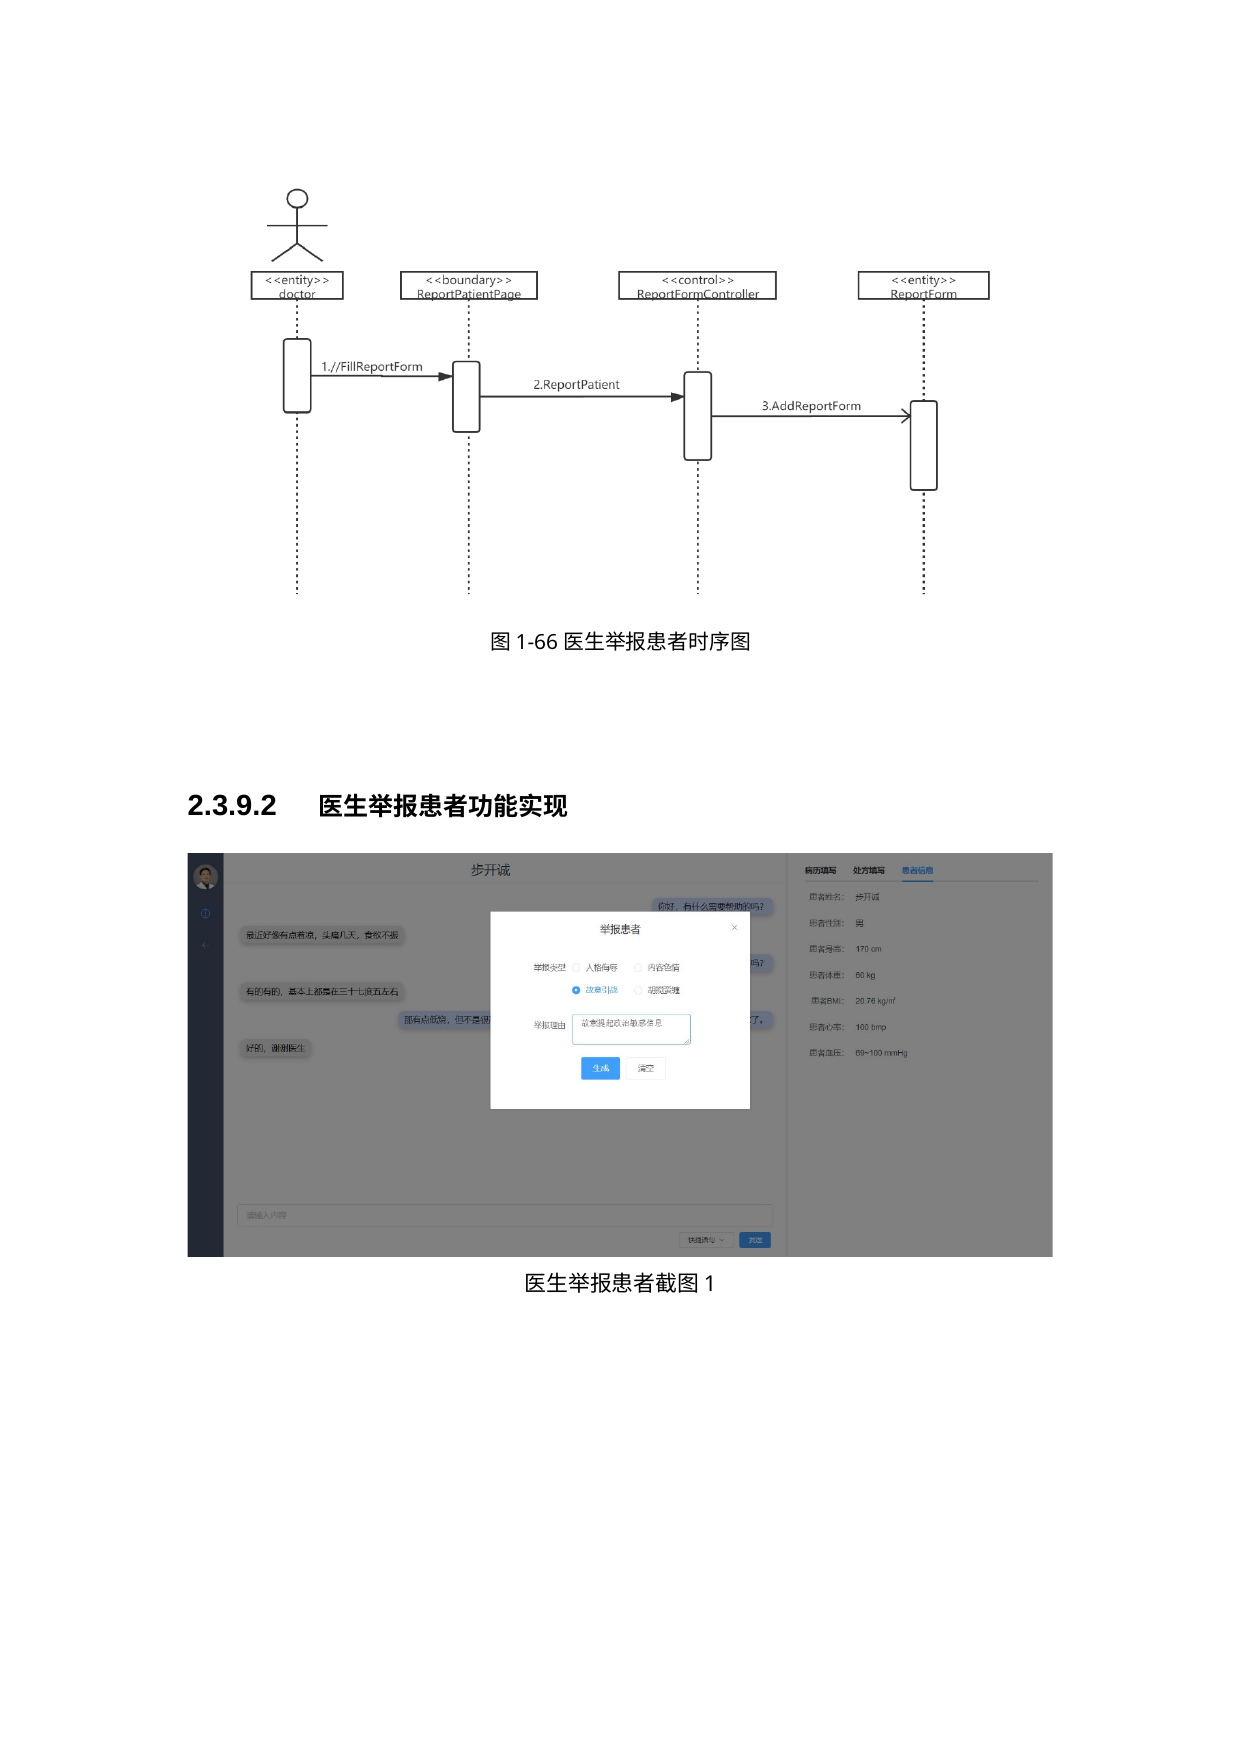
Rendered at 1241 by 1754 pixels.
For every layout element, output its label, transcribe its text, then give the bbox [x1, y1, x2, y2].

picture [229, 167, 1011, 616]
subtitle 医生举报患者功能实现 [187, 772, 1053, 837]
text 医生举报患者截图1 [187, 1266, 1053, 1299]
picture [187, 853, 1053, 1257]
